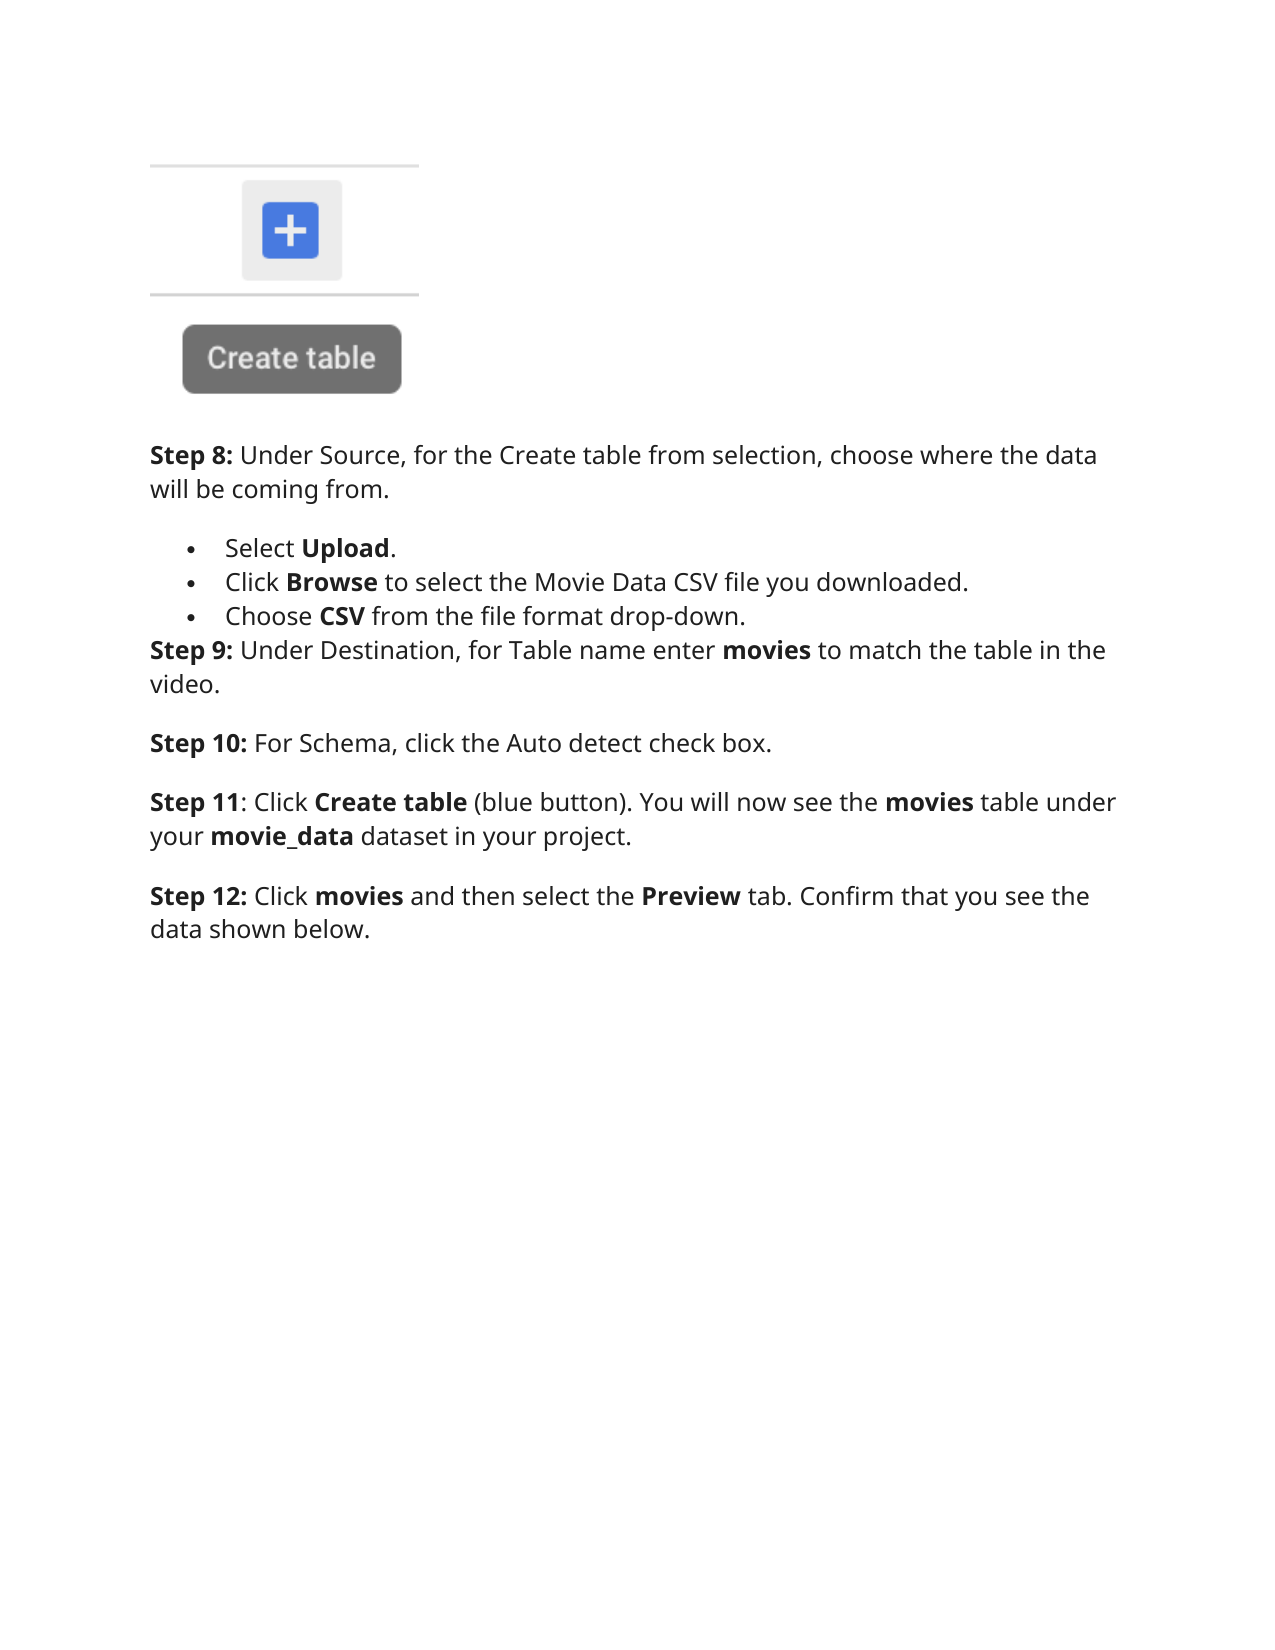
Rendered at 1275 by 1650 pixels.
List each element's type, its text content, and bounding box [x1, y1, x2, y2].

text Step 10: For Schema, click the Auto detect check box. [150, 726, 1125, 760]
list Click Browse to select the Movie Data CSV file you downloaded. [187, 565, 1125, 599]
text Step 9: Under Destination, for Table name enter movies to match the table in the video. [150, 633, 1125, 701]
text Step 11: Click Create table (blue button). You will now see the movies table under your movie_data dataset in your project. [150, 785, 1125, 853]
list Choose CSV from the file format drop-down. [187, 599, 1125, 633]
picture [150, 150, 419, 438]
list Select Upload. [187, 531, 1125, 565]
text Step 8: Under Source, for the Create table from selection, choose where the data will be coming from. [150, 437, 1125, 506]
text Step 12: Click movies and then select the Preview tab. Confirm that you see the data shown below. [150, 878, 1125, 946]
